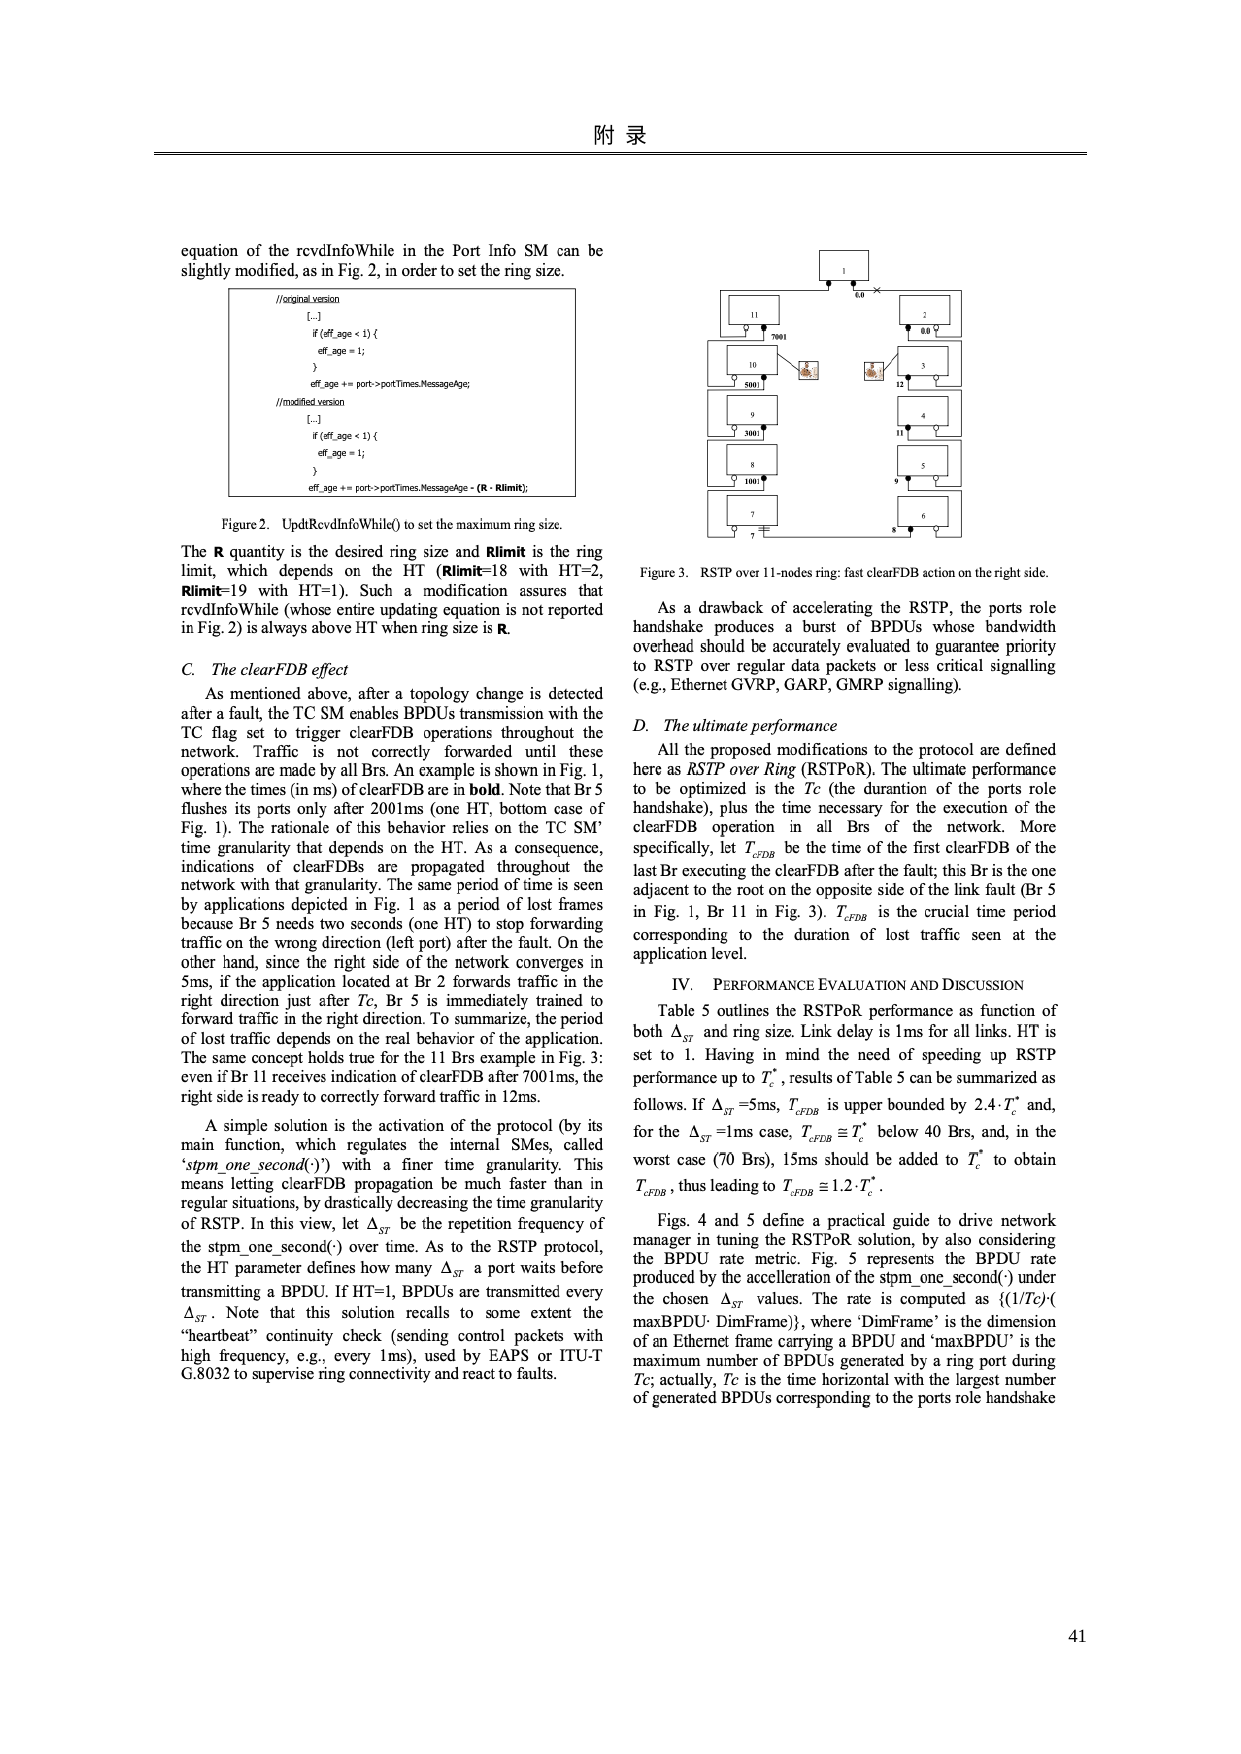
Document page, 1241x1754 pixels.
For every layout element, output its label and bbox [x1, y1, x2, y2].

picture [158, 205, 1092, 1533]
